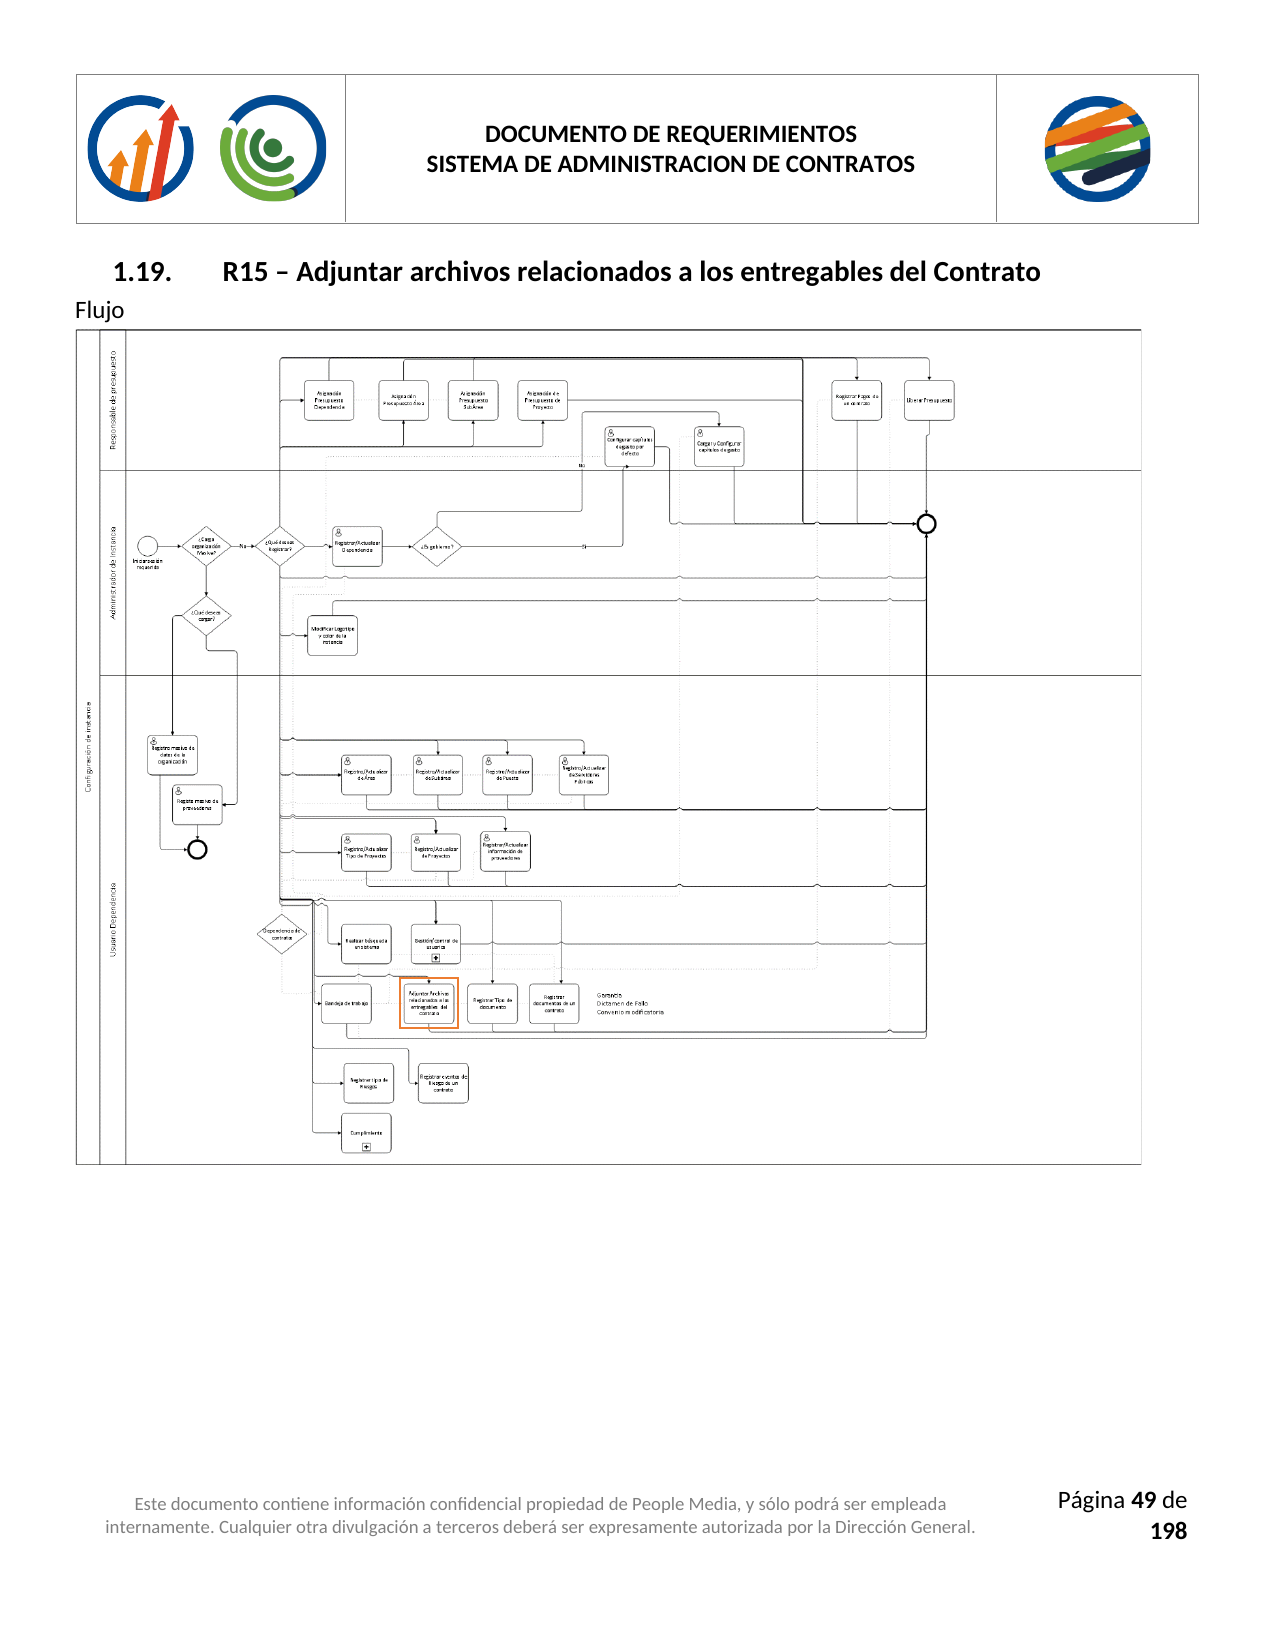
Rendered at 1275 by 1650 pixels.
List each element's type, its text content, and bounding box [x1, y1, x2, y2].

picture [75, 329, 1142, 1165]
text Flujo [75, 294, 1200, 325]
picture [220, 95, 327, 202]
picture [87, 95, 194, 202]
subtitle R15 – Adjuntar archivos relacionados a los entregables del Contrato [104, 253, 1200, 289]
picture [1044, 95, 1151, 202]
